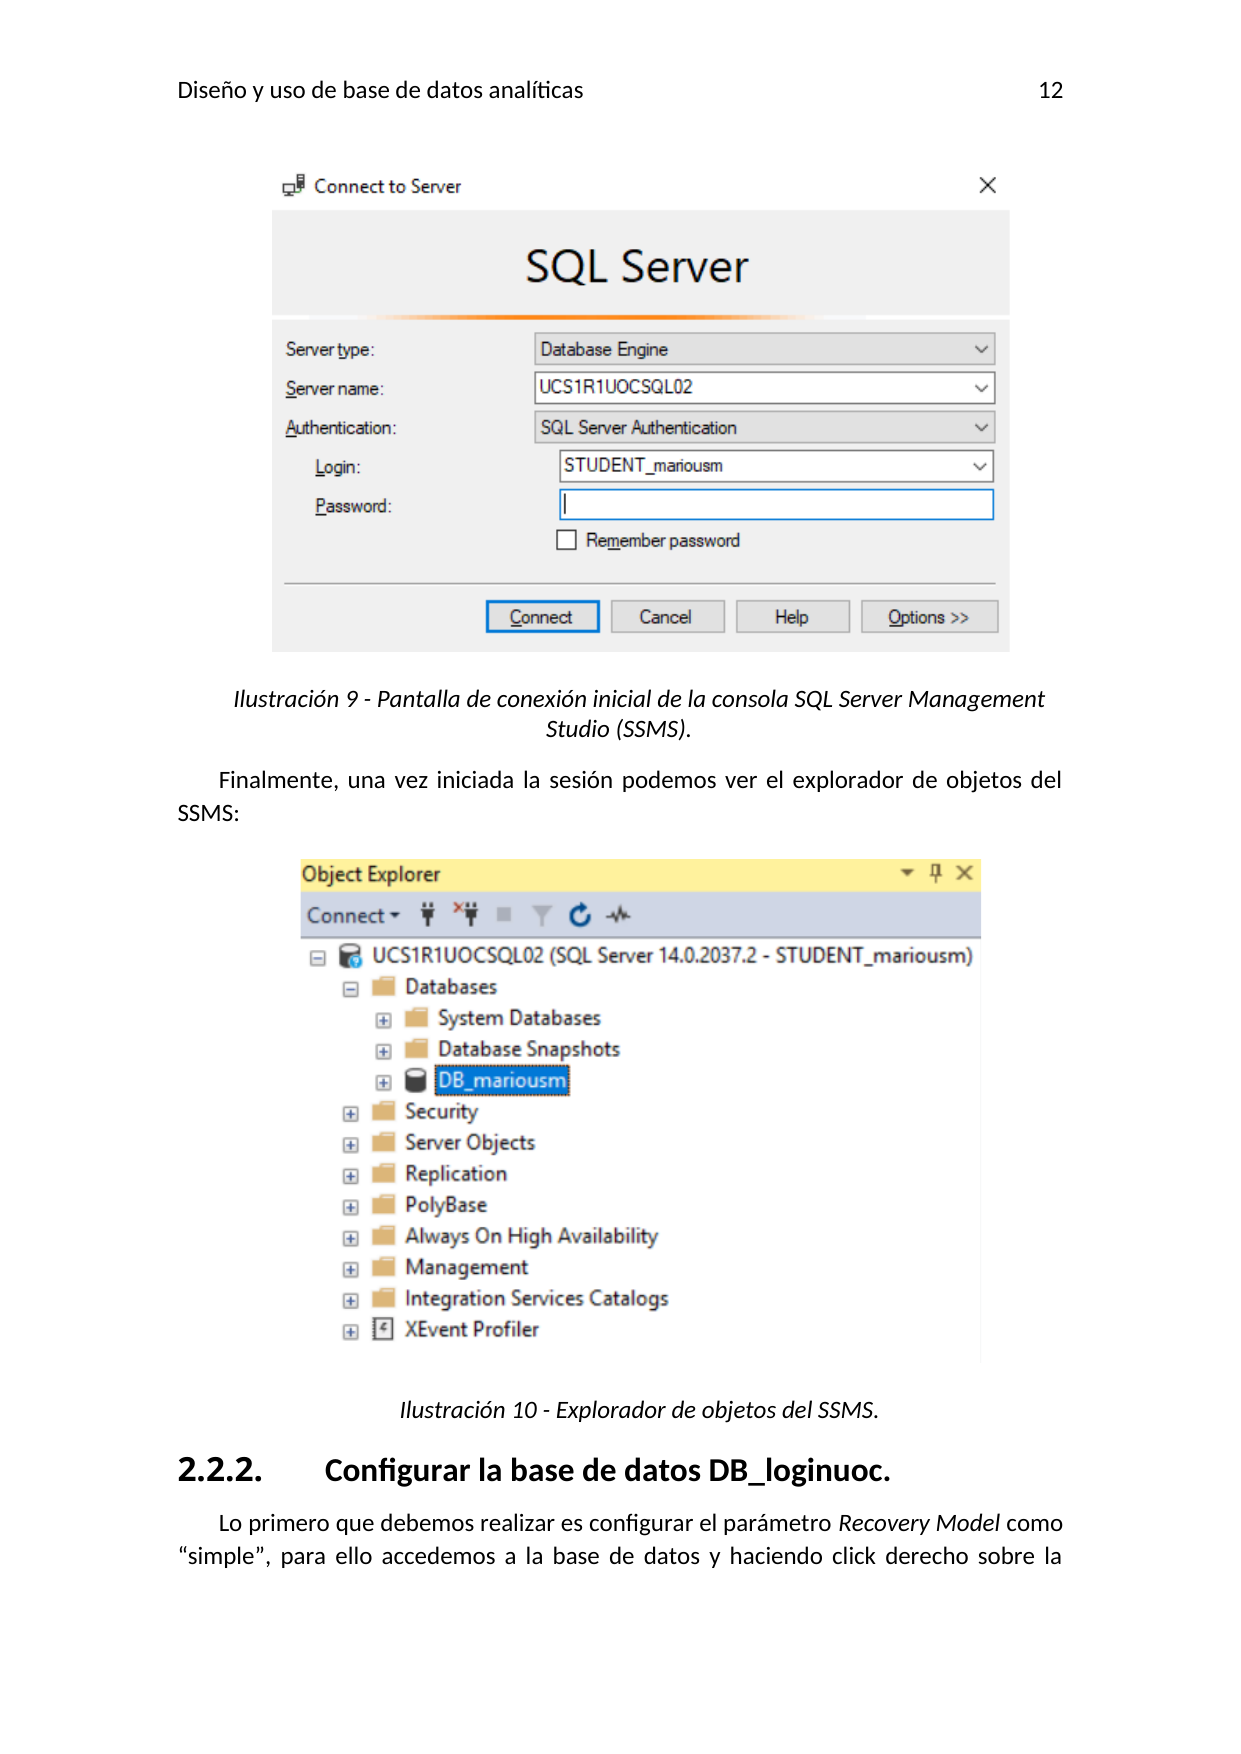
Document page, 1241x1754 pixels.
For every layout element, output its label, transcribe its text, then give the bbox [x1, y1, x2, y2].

picture [272, 165, 1010, 652]
picture [300, 859, 982, 1363]
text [177, 1507, 1063, 1571]
subtitle Configurar la base de datos DB_loginuoc. [177, 1446, 1063, 1491]
text Finalmente, una vez iniciada la sesión podemos ver el explorador de objetos del SSMS: [177, 765, 1063, 828]
